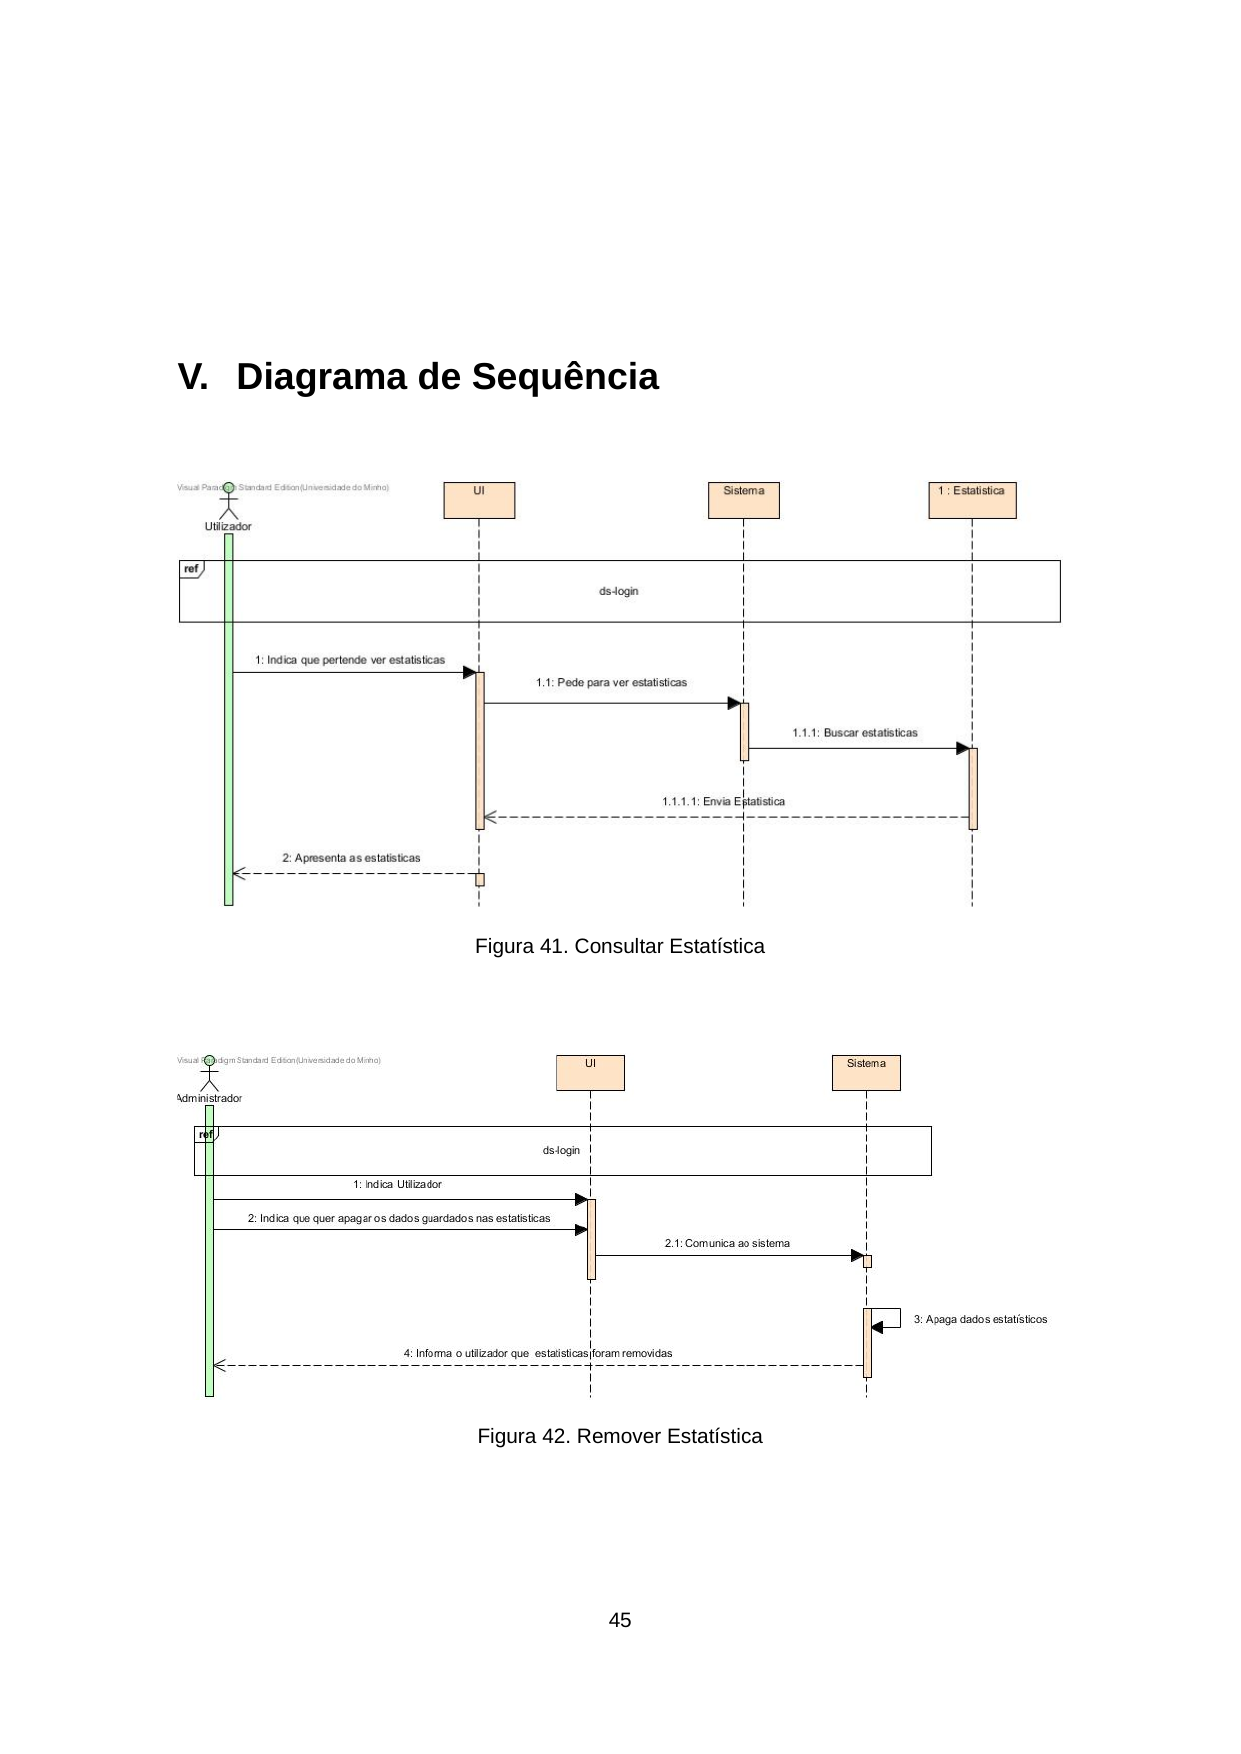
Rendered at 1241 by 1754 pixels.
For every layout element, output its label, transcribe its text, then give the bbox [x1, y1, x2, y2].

text Diagrama de Sequência [177, 354, 1063, 398]
picture [177, 1053, 1062, 1400]
picture [177, 480, 1064, 910]
